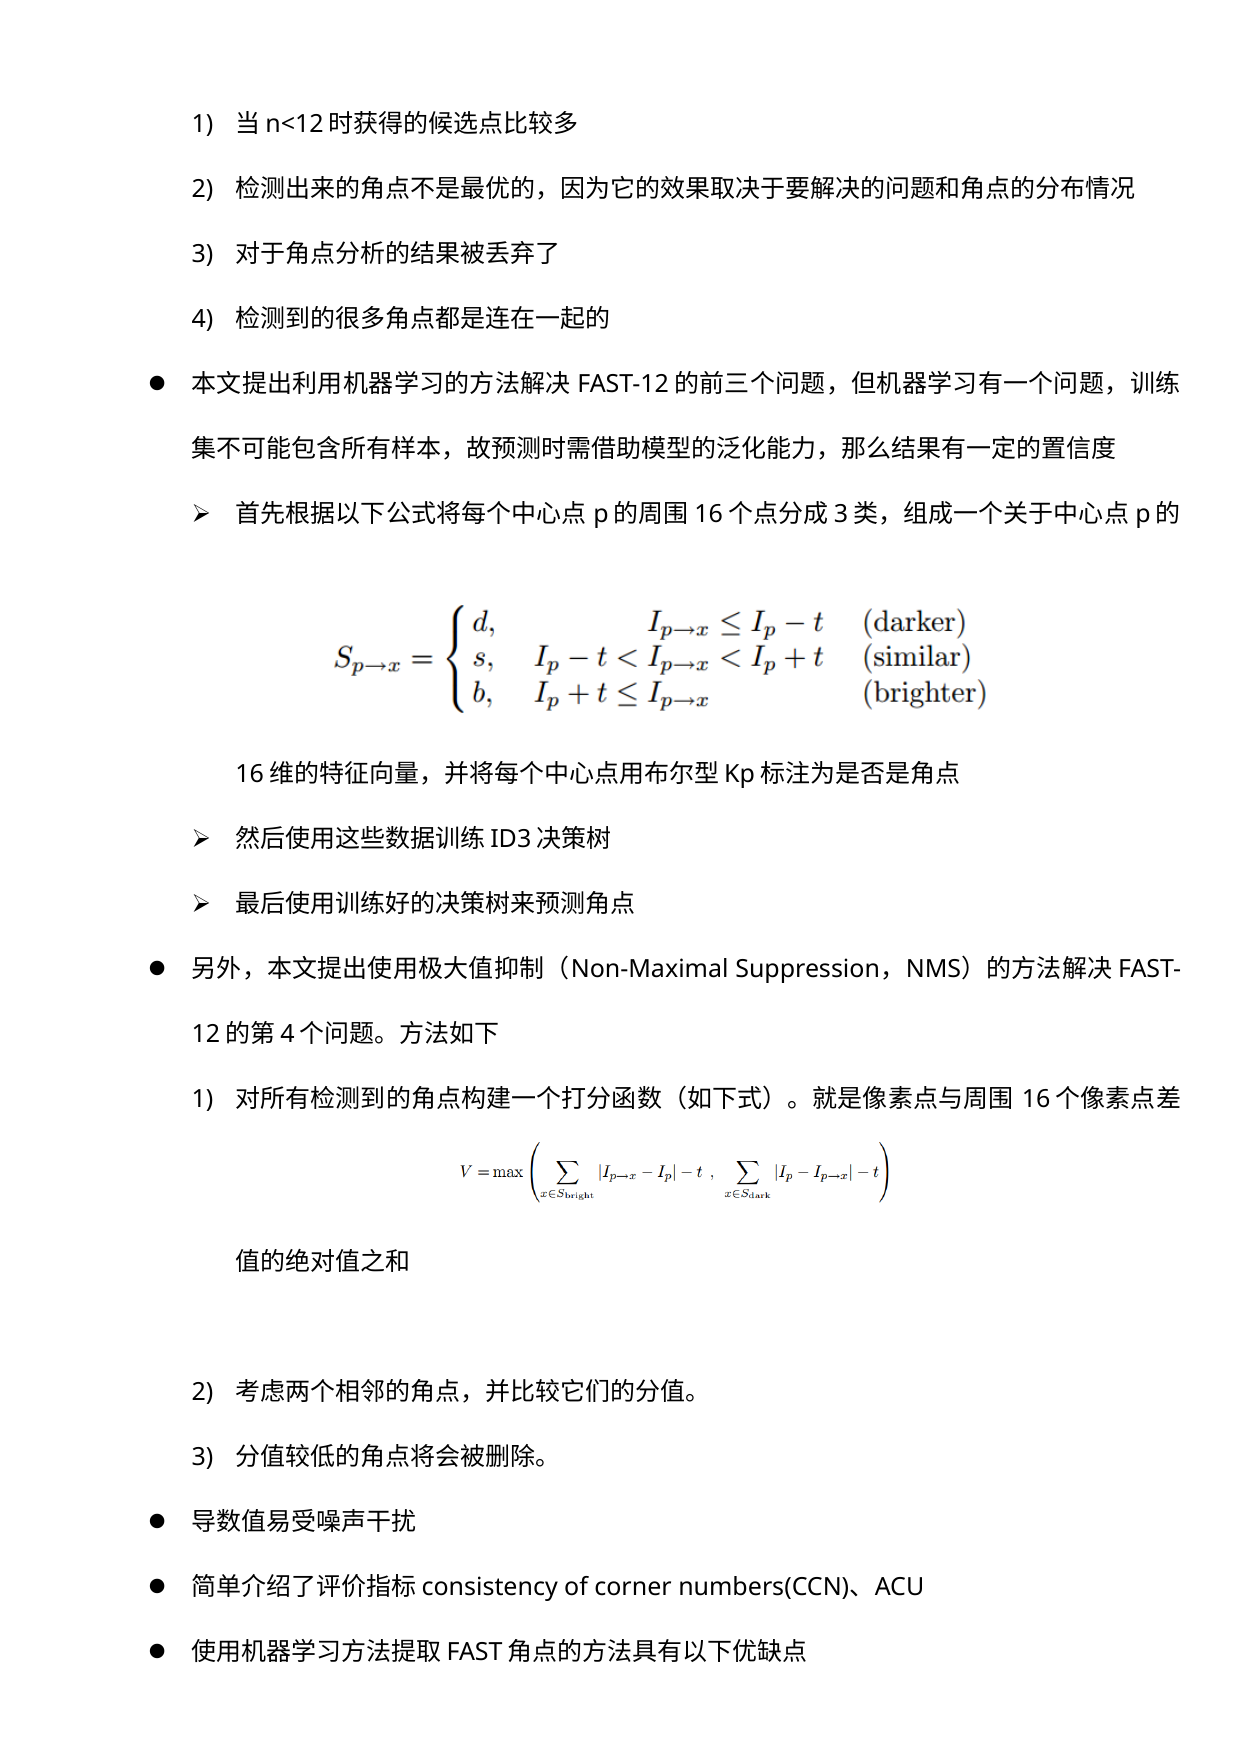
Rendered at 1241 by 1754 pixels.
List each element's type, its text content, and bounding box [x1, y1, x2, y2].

list 对所有检测到的角点构建一个打分函数（如下式）。就是像素点与周围16个像素点差值的绝对值之和 [191, 1064, 1181, 1292]
picture [330, 576, 998, 722]
list 最后使用训练好的决策树来预测角点 [191, 869, 1181, 934]
list 简单介绍了评价指标consistency of corner numbers(CCN)、ACU [148, 1552, 1181, 1617]
list 另外，本文提出使用极大值抑制（Non-Maximal Suppression，NMS）的方法解决FAST-12的第4个问题。方法如下 [148, 934, 1181, 1064]
list 导数值易受噪声干扰 [148, 1487, 1181, 1552]
list 本文提出利用机器学习的方法解决FAST-12的前三个问题，但机器学习有一个问题，训练集不可能包含所有样本，故预测时需借助模型的泛化能力，那么结果有一定的置信度 [148, 349, 1181, 479]
list 然后使用这些数据训练ID3决策树 [191, 804, 1181, 869]
picture [455, 1140, 897, 1206]
list 对于角点分析的结果被丢弃了 [191, 219, 1181, 284]
list 当n<12时获得的候选点比较多 [191, 89, 1181, 154]
list 检测到的很多角点都是连在一起的 [191, 284, 1181, 349]
list 使用机器学习方法提取FAST角点的方法具有以下优缺点 [148, 1617, 1181, 1682]
list 检测出来的角点不是最优的，因为它的效果取决于要解决的问题和角点的分布情况 [191, 154, 1181, 219]
list 考虑两个相邻的角点，并比较它们的分值。 [191, 1357, 1181, 1422]
list 分值较低的角点将会被删除。 [191, 1422, 1181, 1487]
